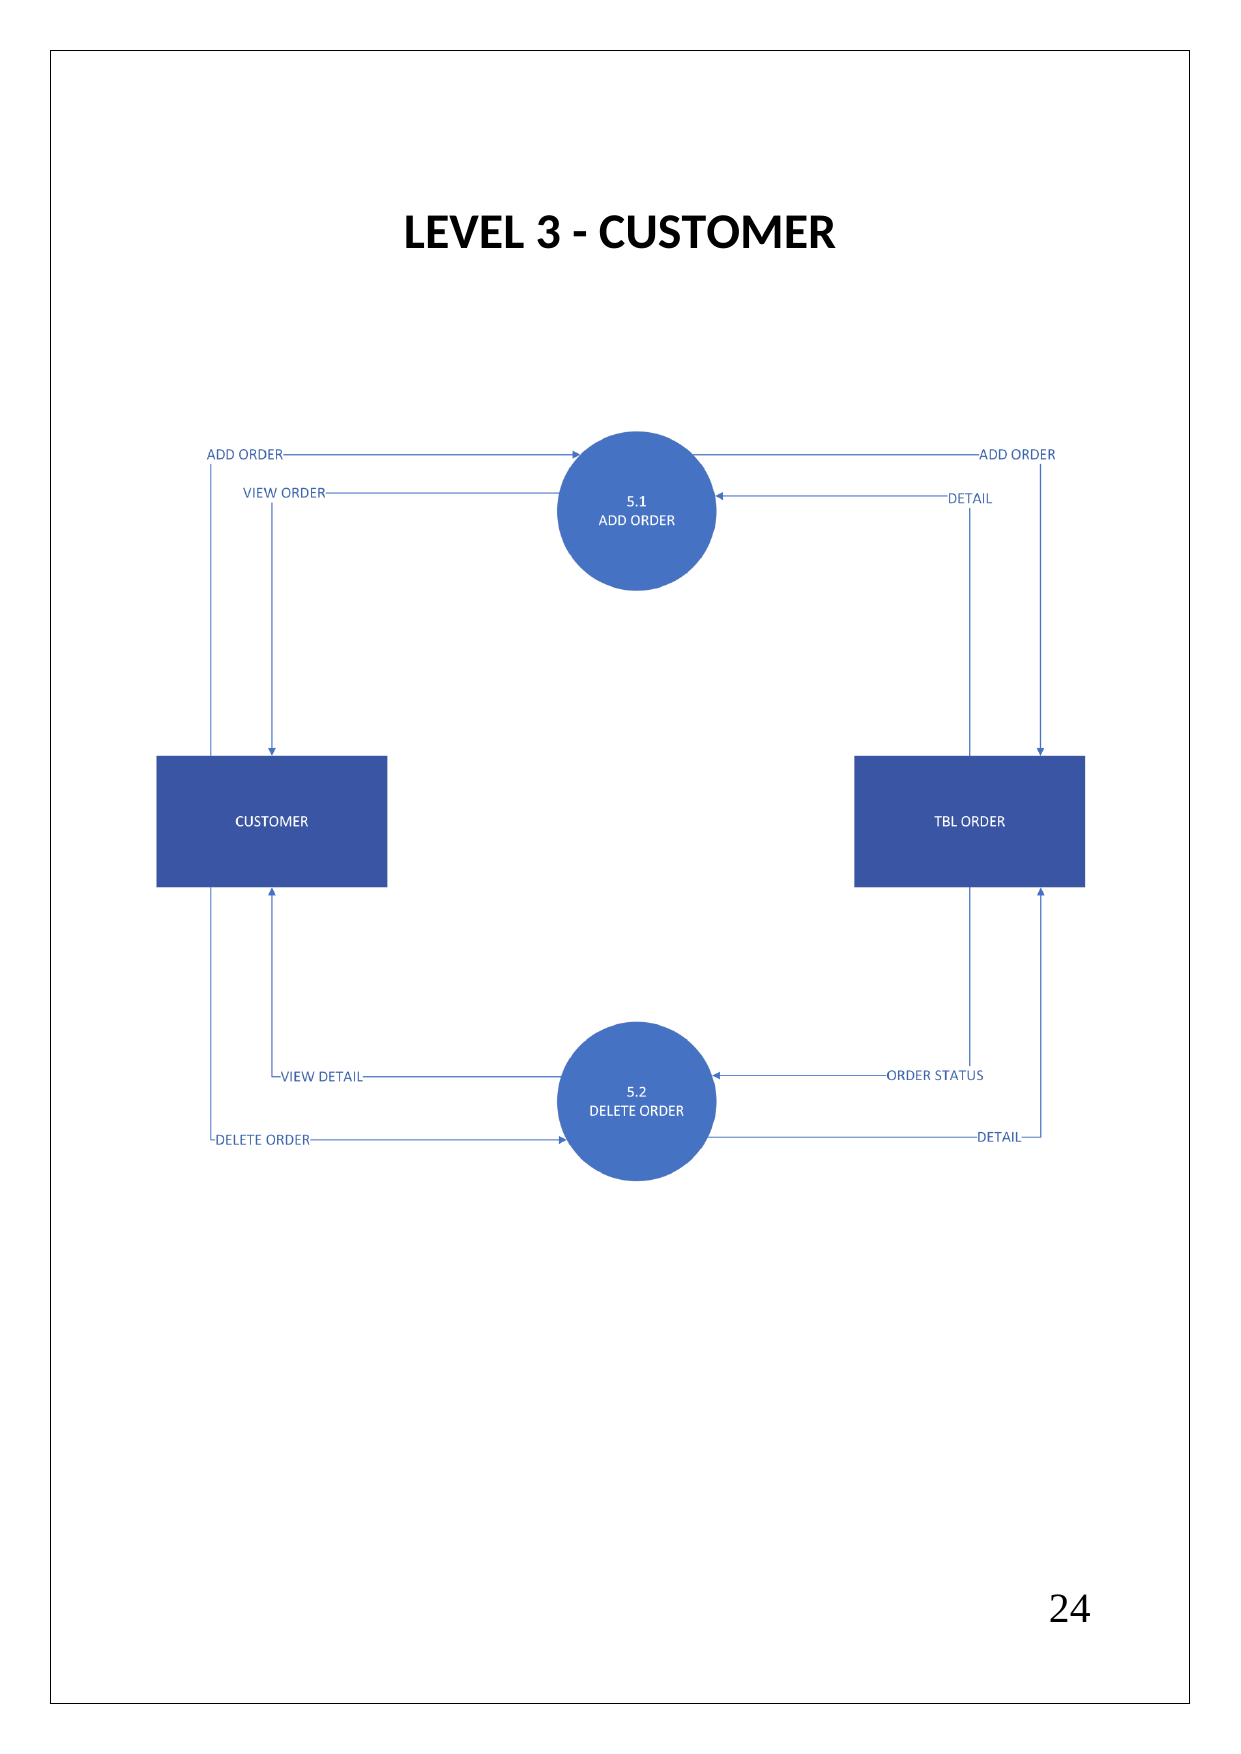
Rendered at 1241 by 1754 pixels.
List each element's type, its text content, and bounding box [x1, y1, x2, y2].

picture [150, 425, 1091, 1187]
text LEVEL 3 - CUSTOMER [150, 200, 1090, 261]
